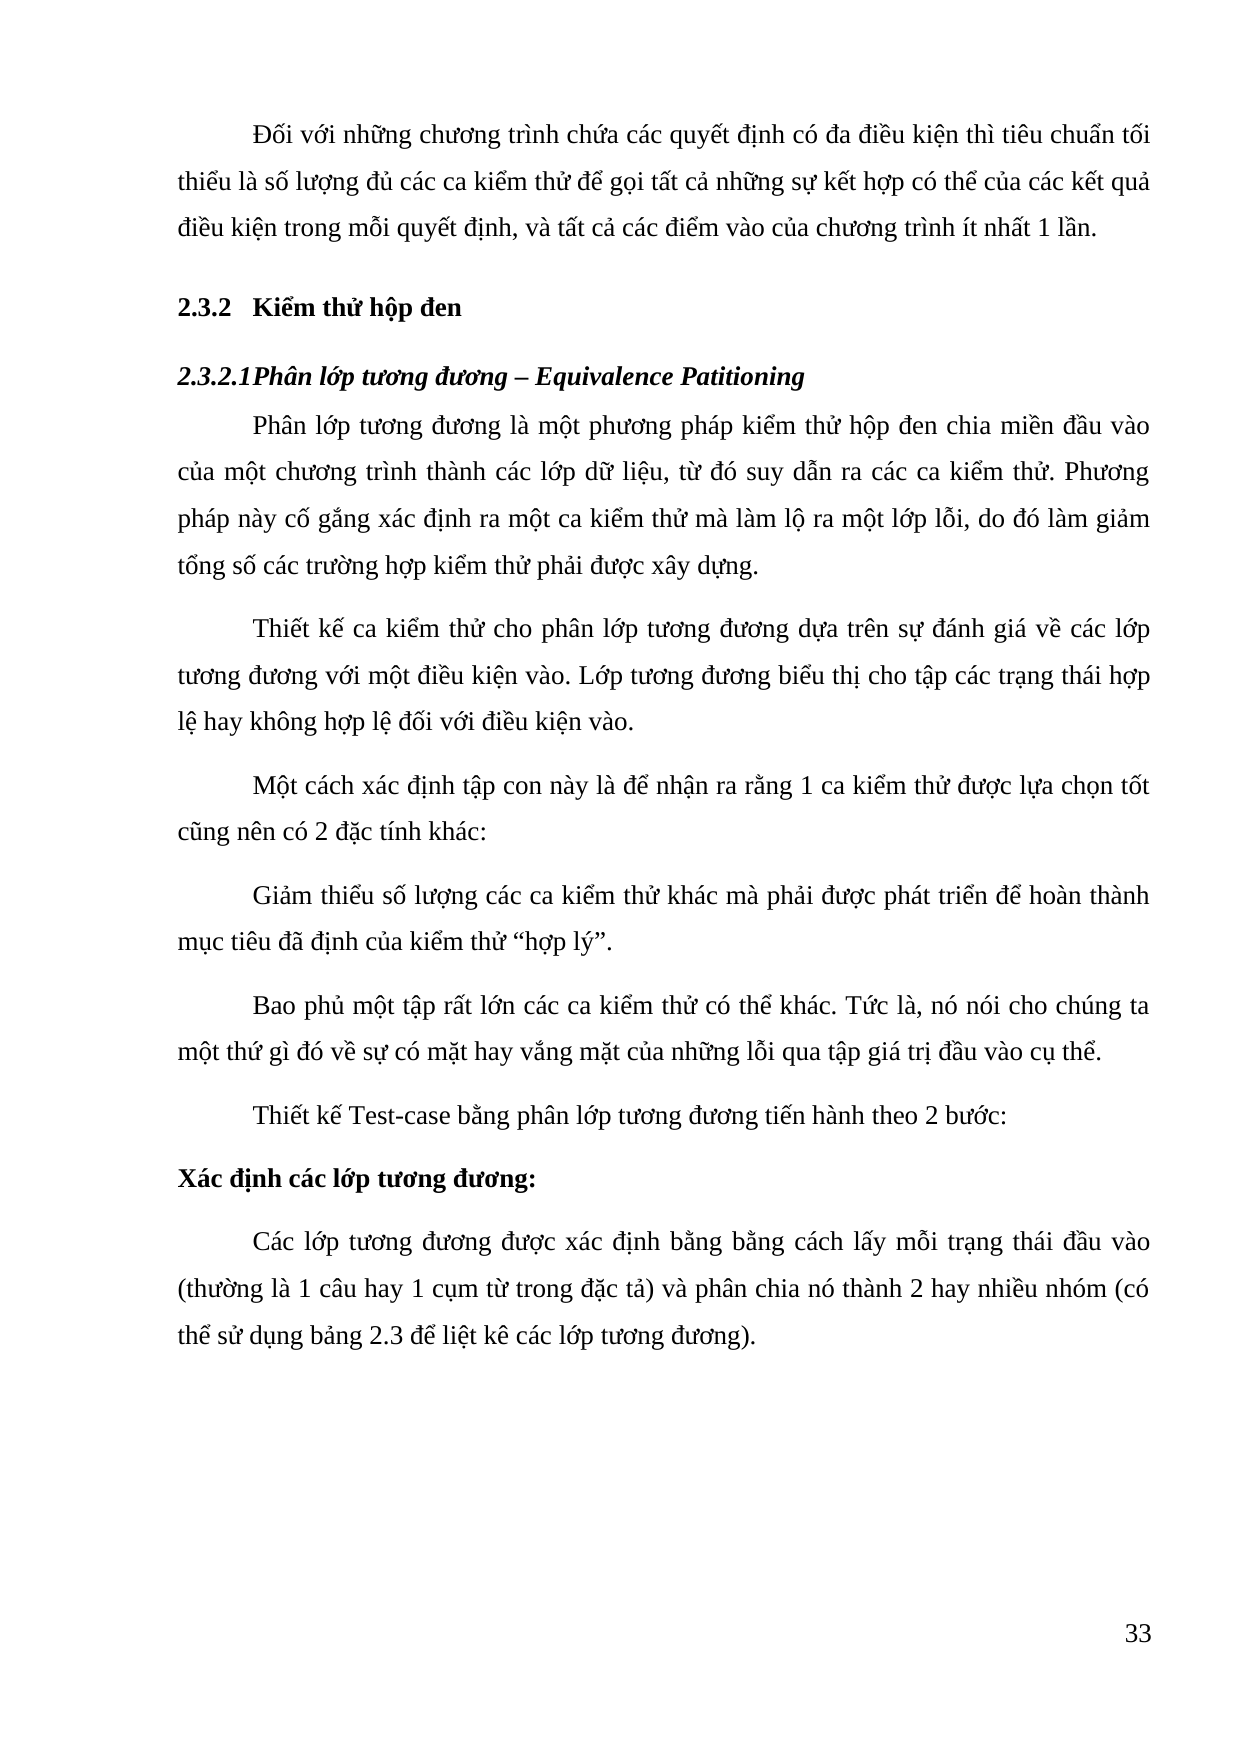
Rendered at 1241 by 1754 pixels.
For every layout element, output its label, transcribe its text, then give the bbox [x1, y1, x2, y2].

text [177, 118, 1152, 243]
text Thiết kế Test-case bằng phân lớp tương đương tiến hành theo 2 bước: [177, 1099, 1152, 1130]
text Các lớp tương đương được xác định bằng bằng cách lấy mỗi trạng thái đầu vào (thường là 1 câu hay 1 cụm từ trong đặc tả) và phân chia nó thành 2 hay nhiều nhóm (có thể sử dụng bảng 2.3 để liệt kê các lớp tương đương). [177, 1225, 1152, 1350]
subtitle 2.3.2.1 Phân lớp tương đương – Equivalence Patitioning [177, 361, 1152, 392]
text Xác định các lớp tương đương: [177, 1162, 1152, 1193]
text Phân lớp tương đương là một phương pháp kiểm thử hộp đen chia miền đầu vào của một chương trình thành các lớp dữ liệu, từ đó suy dẫn ra các ca kiểm thử. Phương pháp này cố gắng xác định ra một ca kiểm thử mà làm lộ ra một lớp lỗi, do đó làm giảm tổng số các trường hợp kiểm thử phải được xây dựng. [177, 409, 1152, 580]
text Một cách xác định tập con này là để nhận ra rằng 1 ca kiểm thử được lựa chọn tốt cũng nên có 2 đặc tính khác: [177, 769, 1152, 847]
text Bao phủ một tập rất lớn các ca kiểm thử có thể khác. Tức là, nó nói cho chúng ta một thứ gì đó về sự có mặt hay vắng mặt của những lỗi qua tập giá trị đầu vào cụ thể. [177, 989, 1152, 1067]
text Giảm thiểu số lượng các ca kiểm thử khác mà phải được phát triển để hoàn thành mục tiêu đã định của kiểm thử “hợp lý”. [177, 879, 1152, 957]
subtitle 2.3.2 Kiểm thử hộp đen [177, 291, 1152, 323]
text Thiết kế ca kiểm thử cho phân lớp tương đương dựa trên sự đánh giá về các lớp tương đương với một điều kiện vào. Lớp tương đương biểu thị cho tập các trạng thái hợp lệ hay không hợp lệ đối với điều kiện vào. [177, 612, 1152, 737]
